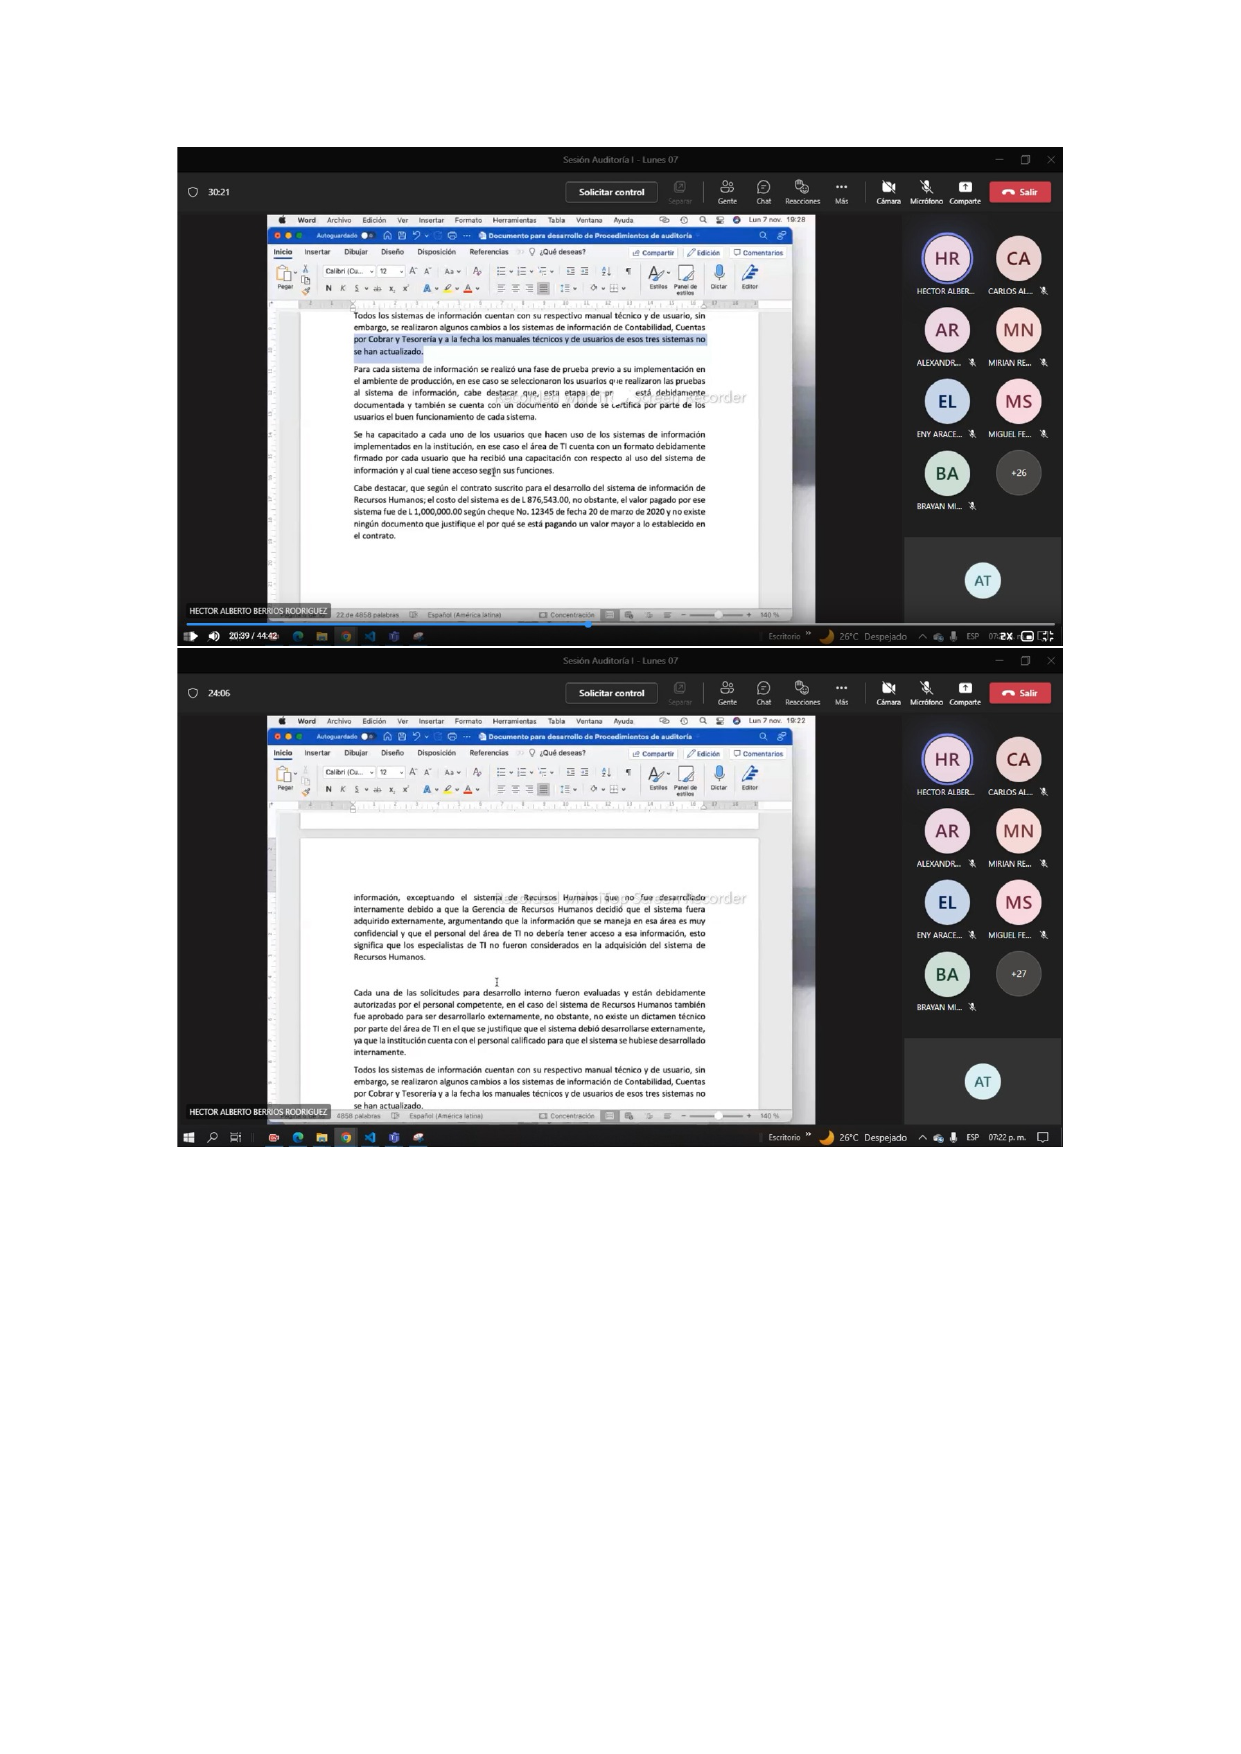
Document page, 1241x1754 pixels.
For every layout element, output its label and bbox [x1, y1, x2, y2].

picture [177, 147, 1063, 646]
picture [177, 648, 1063, 1147]
